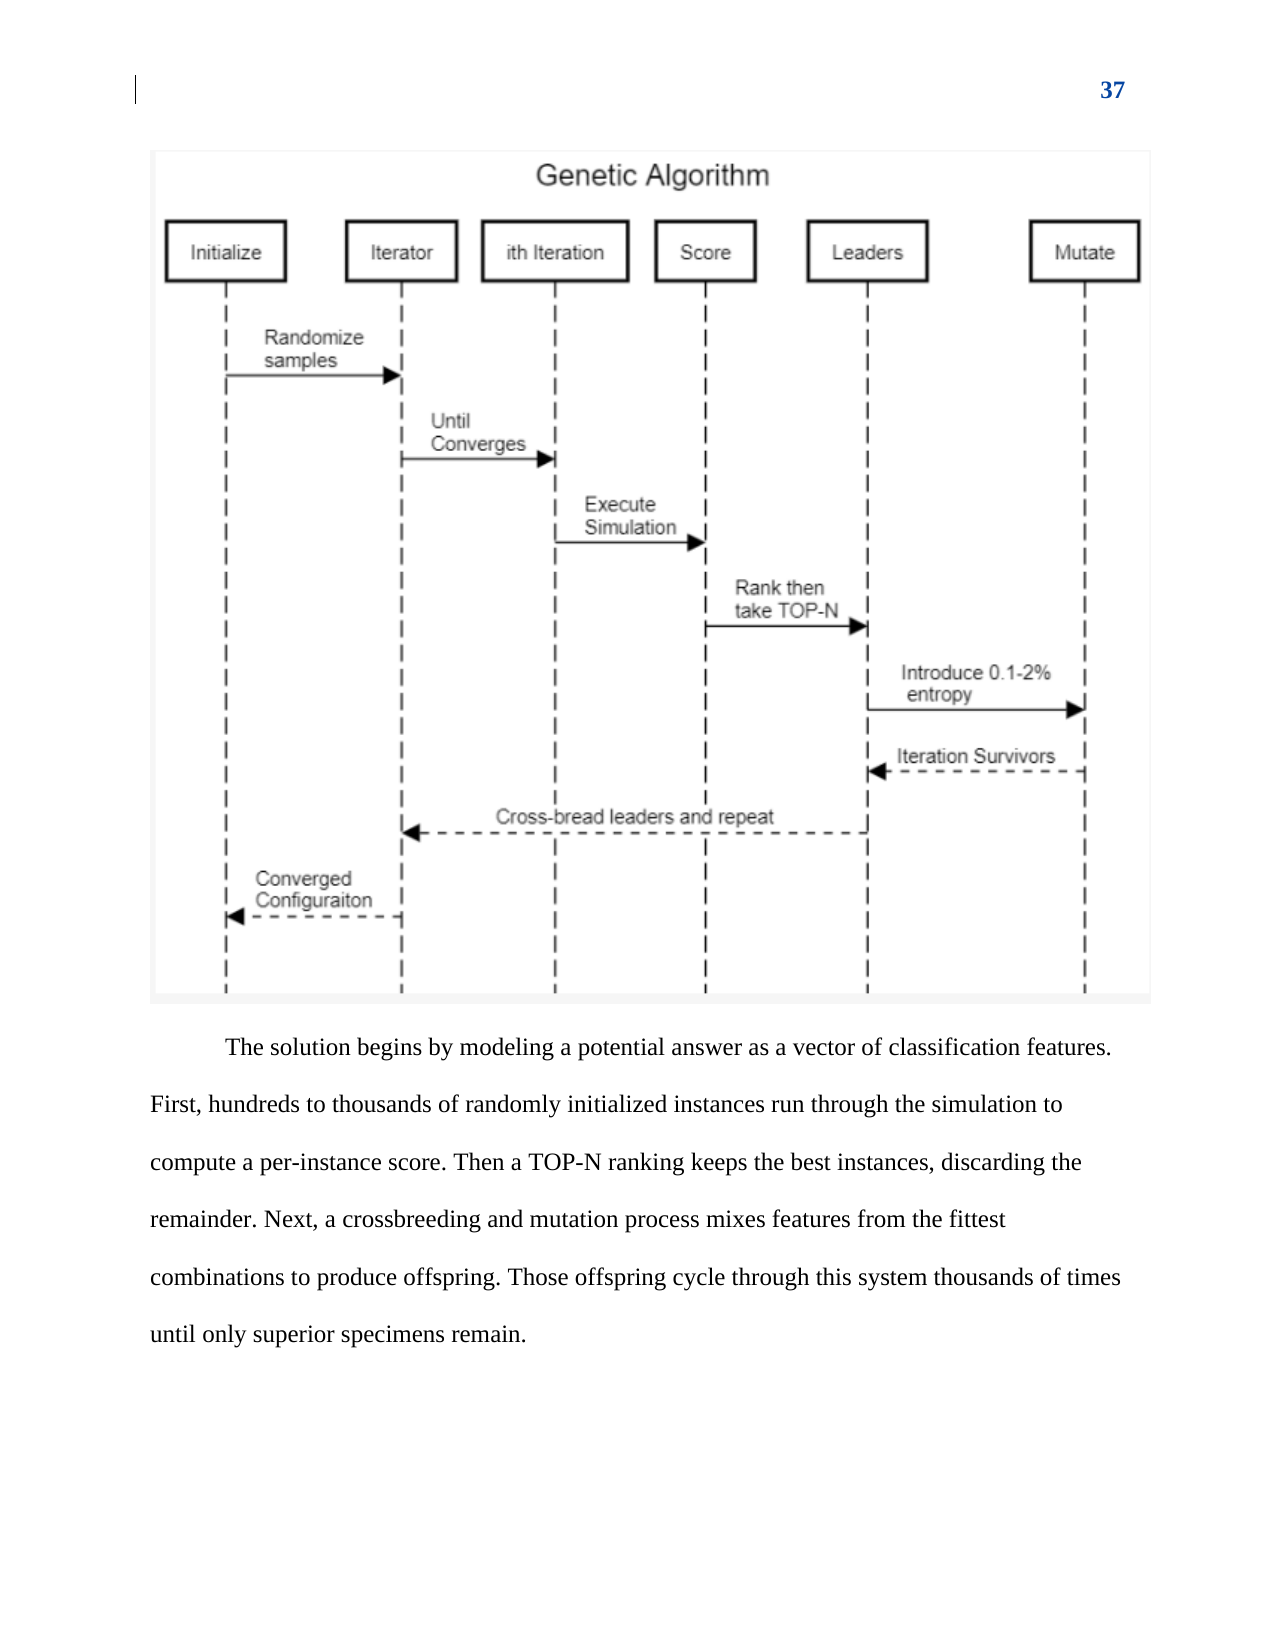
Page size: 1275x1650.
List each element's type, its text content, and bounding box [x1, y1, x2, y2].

text The solution begins by modeling a potential answer as a vector of classification features. First, hundreds to thousands of randomly initialized instances run through the simulation to compute a per-instance score. Then a TOP-N ranking keeps the best instances, discarding the remainder. Next, a crossbreeding and mutation process mixes features from the fittest combinations to produce offspring. Those offspring cycle through this system thousands of times until only superior specimens remain. [150, 1032, 1125, 1348]
picture [150, 150, 1151, 1004]
